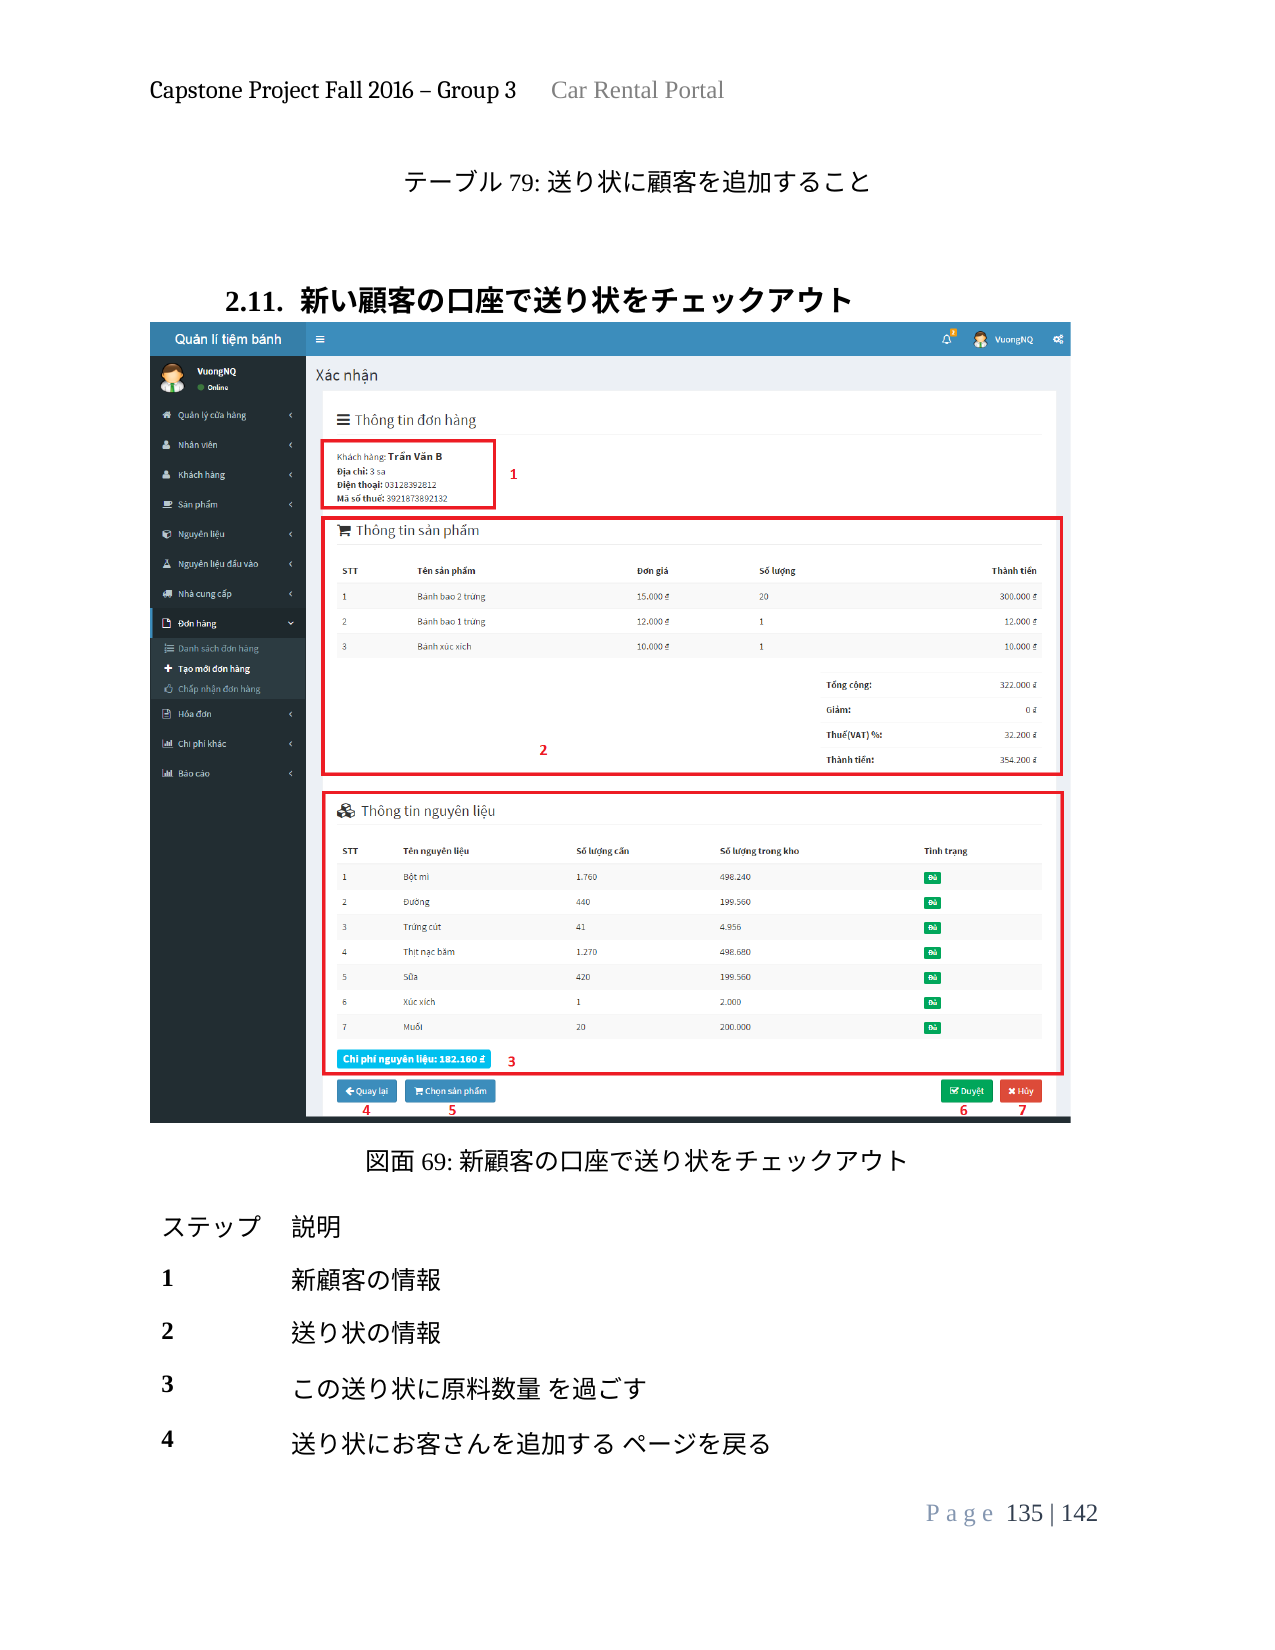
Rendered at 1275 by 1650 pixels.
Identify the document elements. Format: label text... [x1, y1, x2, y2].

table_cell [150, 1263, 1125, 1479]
subtitle 新い顧客の口座で送り状をチェックアウト [225, 278, 1125, 320]
picture [150, 322, 1071, 1123]
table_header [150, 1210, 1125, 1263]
